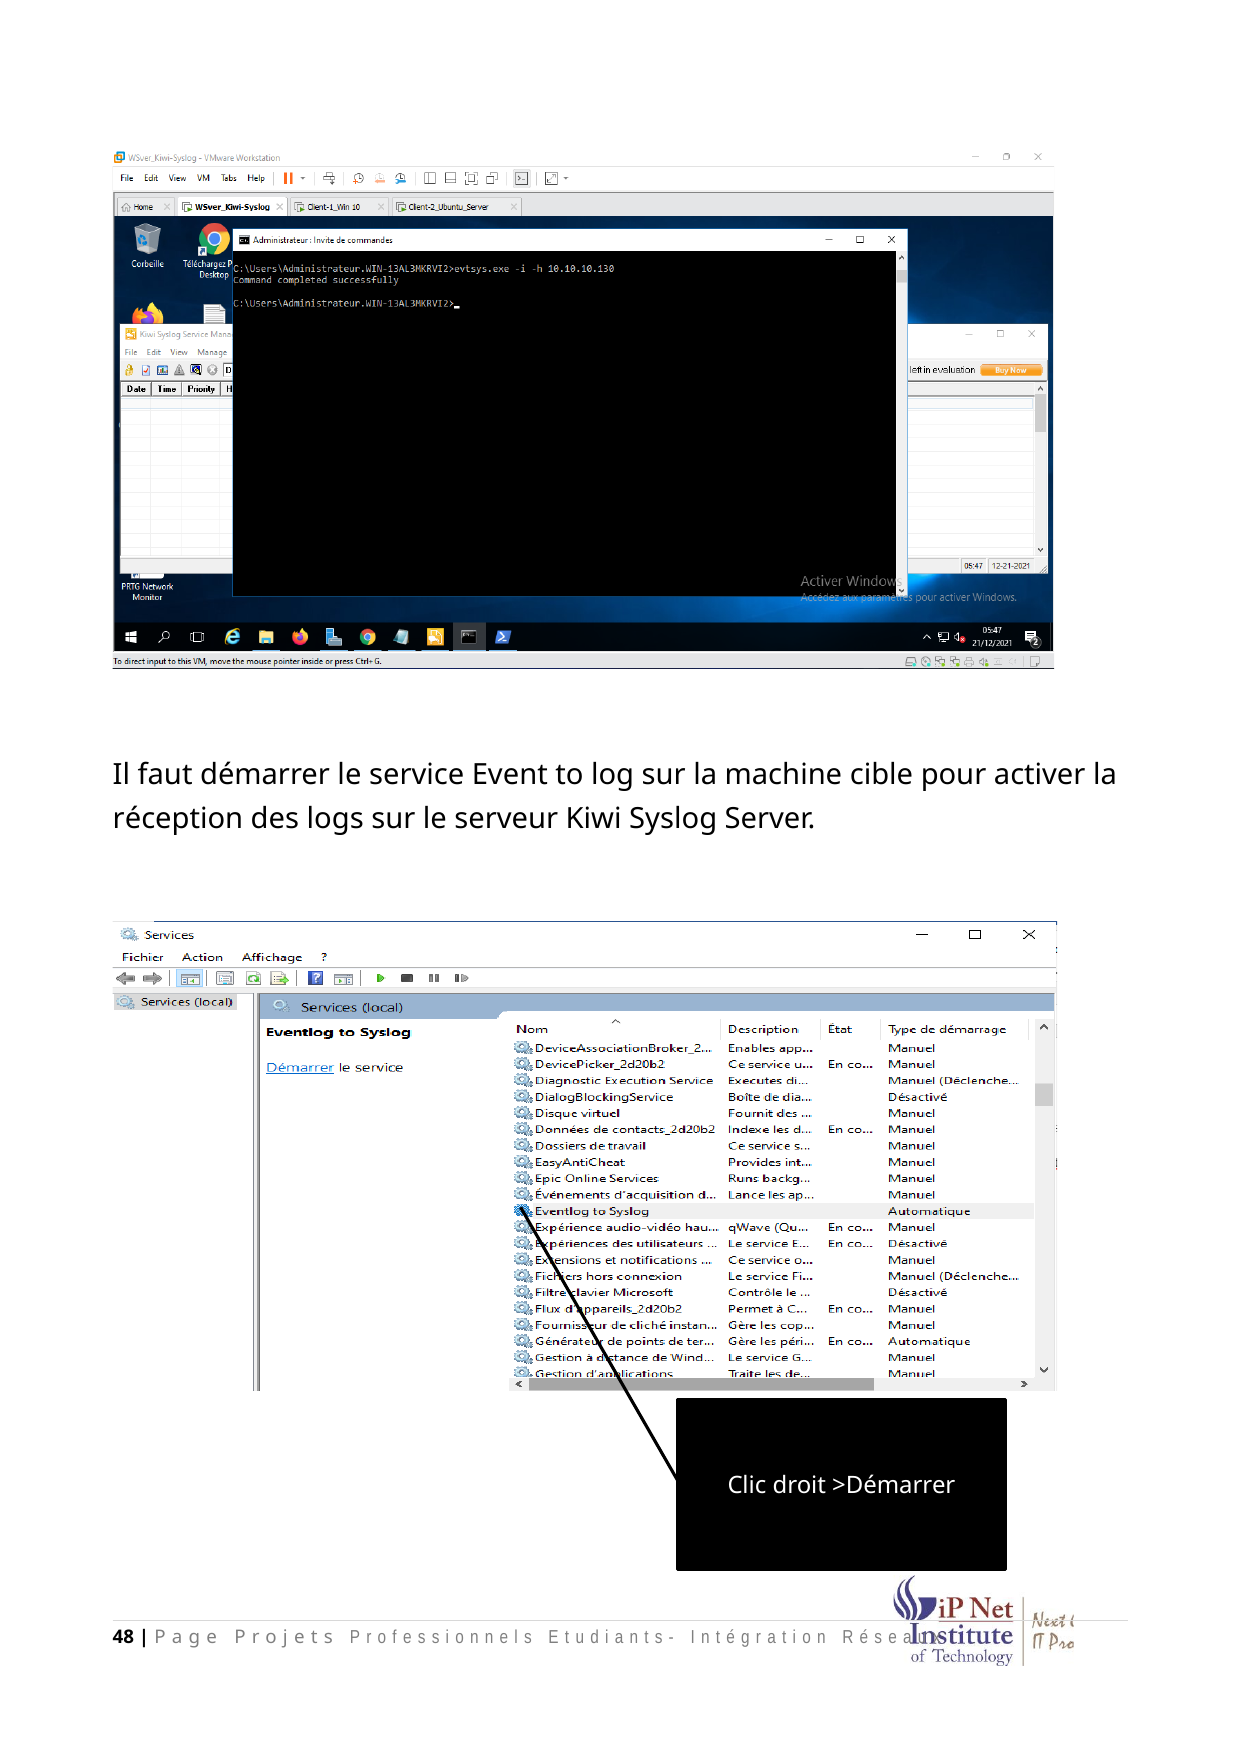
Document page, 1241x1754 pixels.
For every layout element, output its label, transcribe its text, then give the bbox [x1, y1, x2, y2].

picture [893, 1621, 1074, 1666]
picture [893, 1575, 1074, 1620]
text Il faut démarrer le service Event to log sur la machine cible pour activer la réception des logs sur le serveur Kiwi Syslog Server. [112, 753, 1128, 837]
picture [112, 150, 1055, 669]
picture [112, 921, 1058, 1391]
